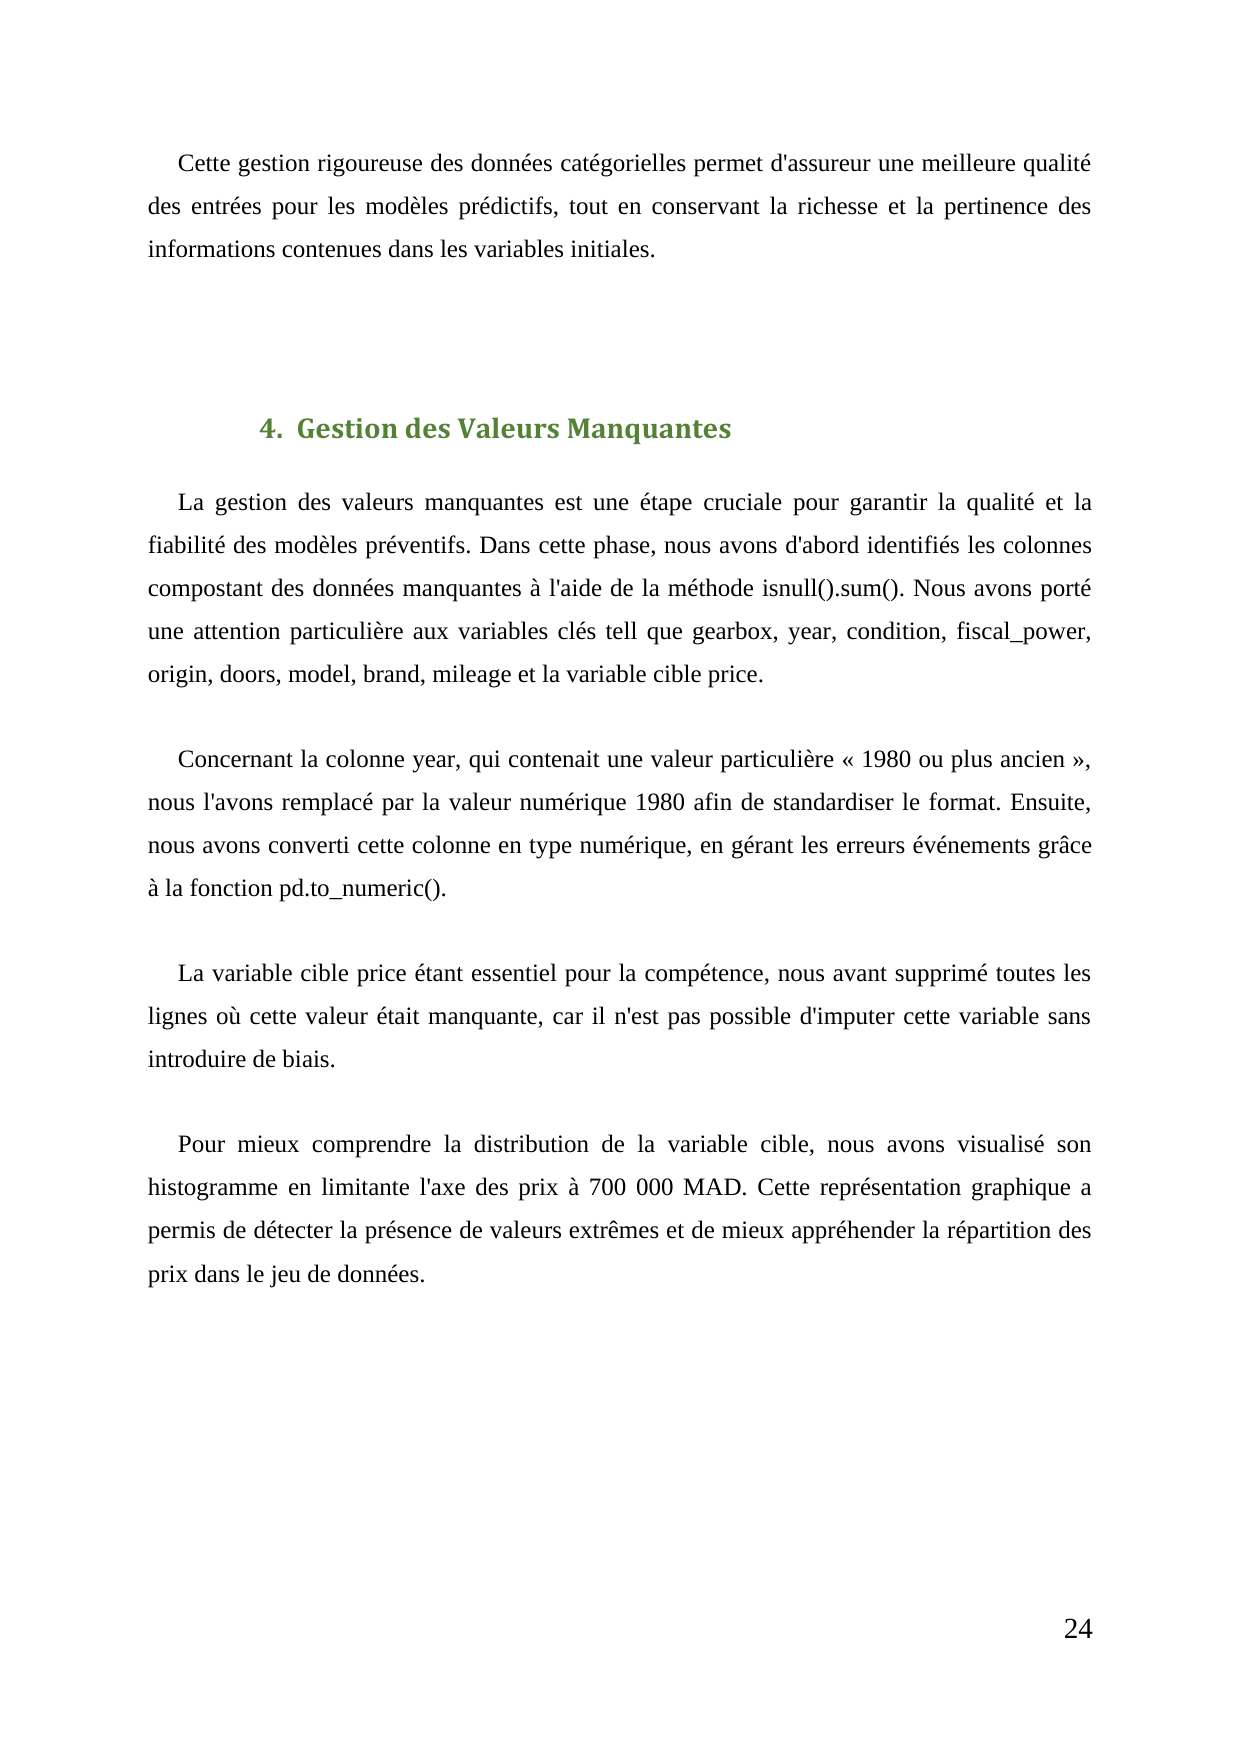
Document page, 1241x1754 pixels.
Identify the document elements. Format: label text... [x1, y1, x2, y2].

text Pour mieux comprendre la distribution de la variable cible, nous avons visualisé son histogramme en limitante l'axe des prix à 700 000 MAD. Cette représentation graphique a permis de détecter la présence de valeurs extrêmes et de mieux appréhender la répartition des prix dans le jeu de données. [148, 1129, 1093, 1287]
text La variable cible price étant essentiel pour la compétence, nous avant supprimé toutes les lignes où cette valeur était manquante, car il n'est pas possible d'imputer cette variable sans introduire de biais. [148, 958, 1093, 1073]
text Concernant la colonne year, qui contenait une valeur particulière « 1980 ou plus ancien », nous l'avons remplacé par la valeur numérique 1980 afin de standardiser le format. Ensuite, nous avons converti cette colonne en type numérique, en gérant les erreurs événements grâce à la fonction pd.to_numeric(). [148, 744, 1093, 902]
text La gestion des valeurs manquantes est une étape cruciale pour garantir la qualité et la fiabilité des modèles préventifs. Dans cette phase, nous avons d'abord identifiés les colonnes compostant des données manquantes à l'aide de la méthode isnull().sum(). Nous avons porté une attention particulière aux variables clés tell que gearbox, year, condition, fiscal_power, origin, doors, model, brand, mileage et la variable cible price. [148, 487, 1093, 688]
text Cette gestion rigoureuse des données catégorielles permet d'assureur une meilleure qualité des entrées pour les modèles prédictifs, tout en conservant la richesse et la pertinence des informations contenues dans les variables initiales. [148, 148, 1093, 263]
subtitle Gestion des Valeurs Manquantes [259, 411, 1093, 445]
